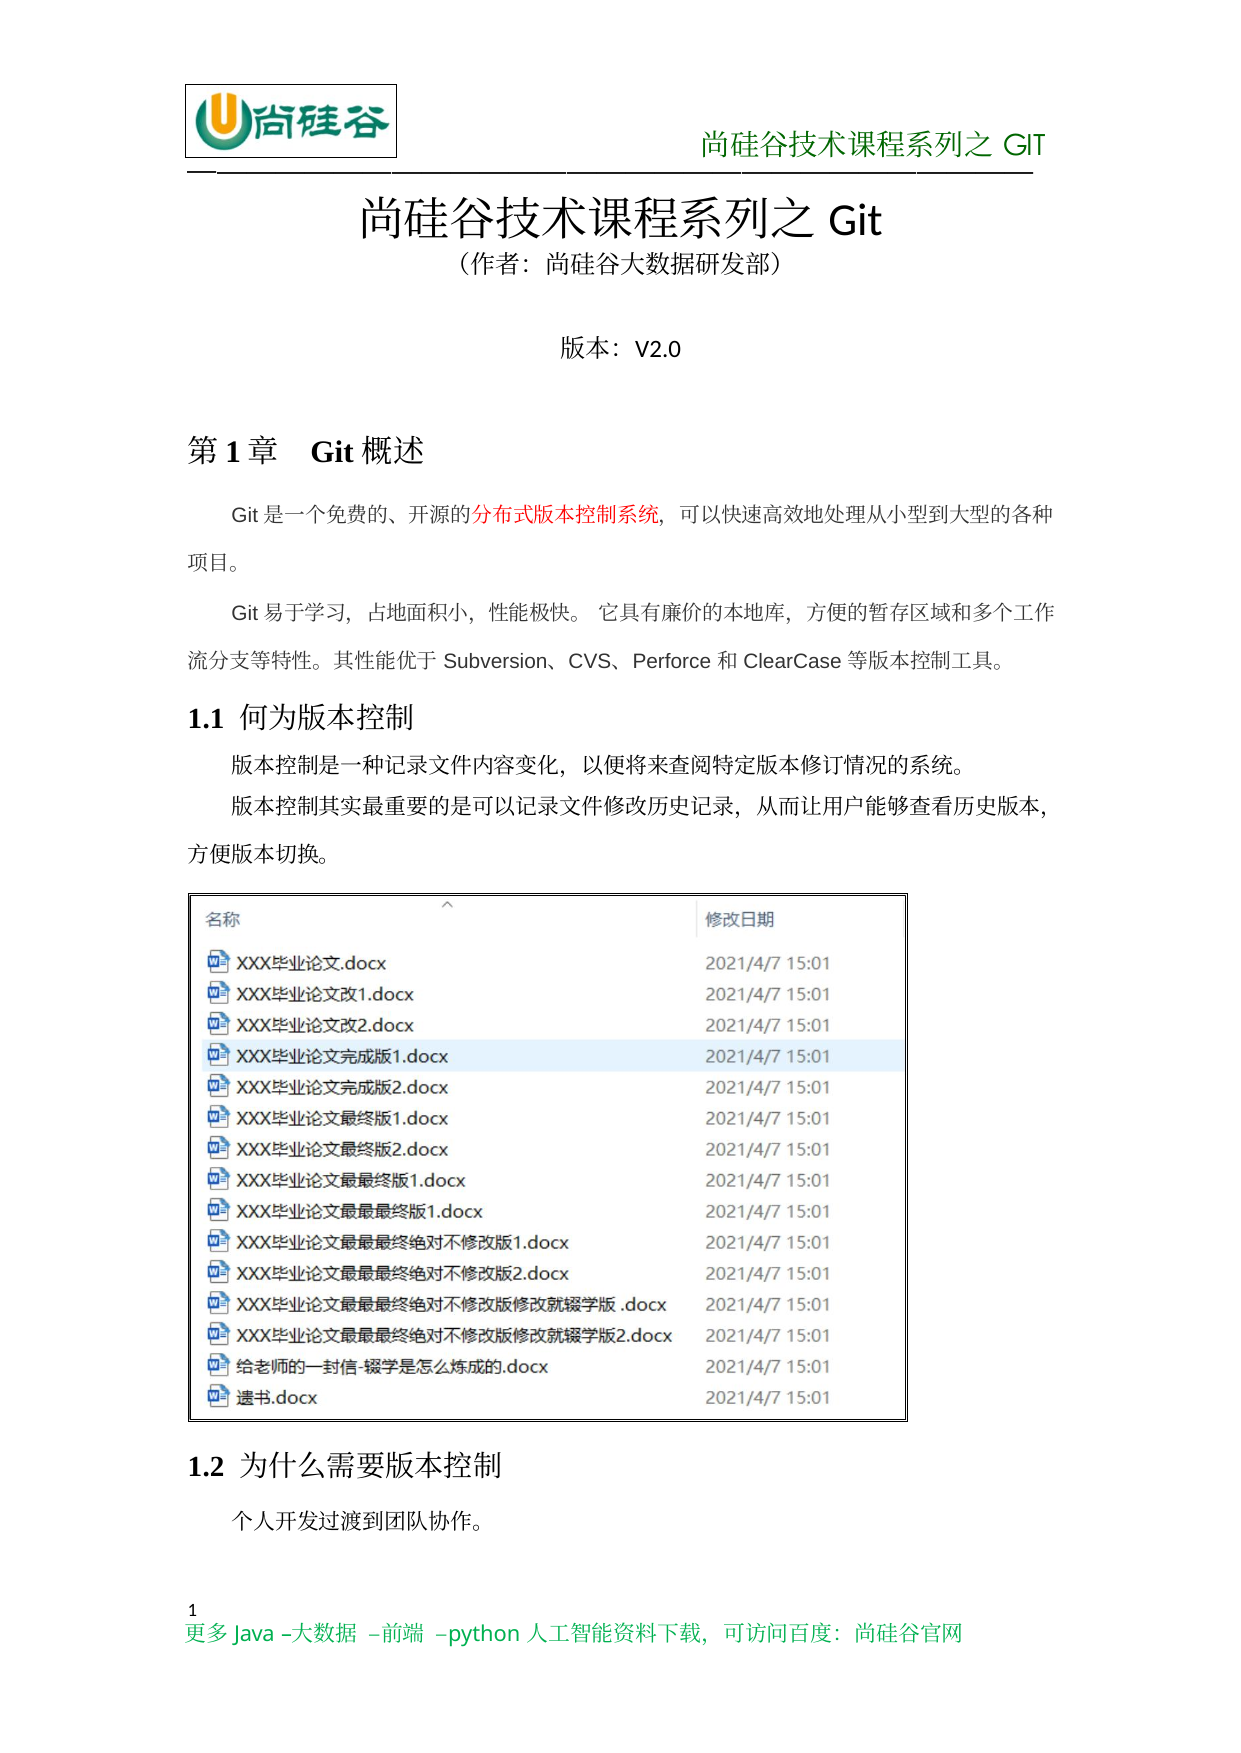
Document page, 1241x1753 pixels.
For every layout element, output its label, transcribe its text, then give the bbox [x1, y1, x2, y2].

text 1 [187, 1598, 222, 1620]
text 尚硅谷技术课程系列之 Git [358, 191, 907, 246]
text Git 易于学习，占地面积小，性能极快。 它具有廉价的本地库，方便的暂存区域和多个工作 [231, 601, 1077, 624]
text .2 为什么需要版本控制 [202, 1450, 527, 1483]
text 流分支等特性。其性能优于 Subversion、CVS、Perforce 和 ClearCase 等版本控制工具。 [187, 650, 1077, 673]
text — [187, 156, 242, 187]
text 第1章 Git 概述 [187, 435, 436, 469]
text 版本：V2.0 [560, 331, 706, 364]
text Git 是一个免费的、开源的分布式版本控制系统，可以快速高效地处理从小型到大型的各种 [231, 504, 1077, 527]
text 项目。 [187, 554, 1077, 574]
text 更多 Java –大数据 –前端 –python 人工智能资料下载，可访问百度：尚硅谷官网 [184, 1620, 1007, 1647]
text 版本控制是一种记录文件内容变化，以便将来查阅特定版本修订情况的系统。 [231, 756, 1004, 778]
picture [189, 894, 907, 1421]
text ———————————————————————————— [242, 162, 1070, 187]
text 1 [187, 703, 202, 735]
text 尚硅谷技术课程系列之 GIT [701, 130, 1070, 162]
text （作者：尚硅谷大数据研发部） [445, 254, 907, 279]
text 1 [187, 1450, 202, 1483]
text 方便版本切换。 [187, 845, 366, 867]
text 个人开发过渡到团队协作。 [231, 1512, 520, 1534]
picture [186, 85, 396, 157]
text 版本控制其实最重要的是可以记录文件修改历史记录，从而让用户能够查看历史版本， [231, 797, 1092, 818]
text .1 何为版本控制 [202, 703, 439, 735]
